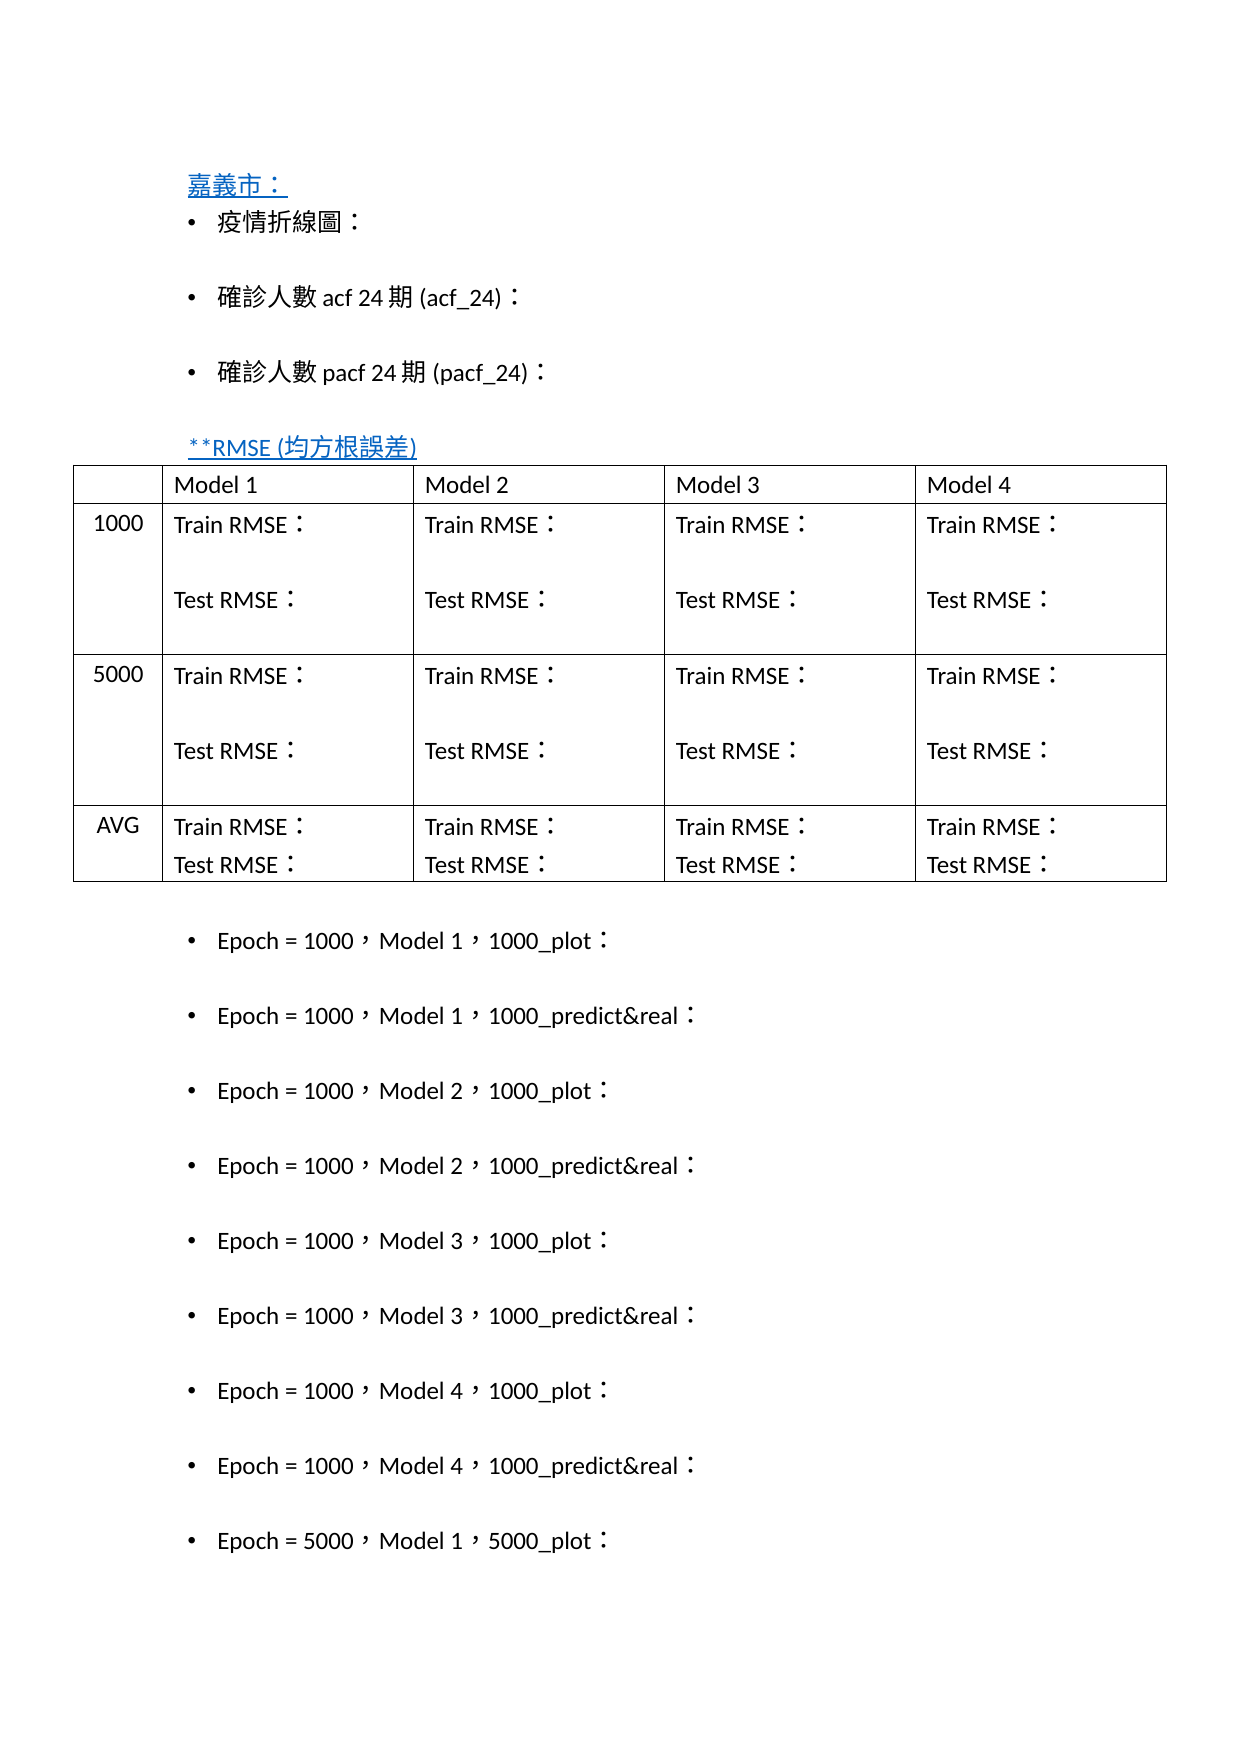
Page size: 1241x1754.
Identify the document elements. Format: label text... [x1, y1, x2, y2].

table_cell Train RMSE： Test RMSE： [916, 806, 1166, 881]
table_cell Train RMSE： Test RMSE： [665, 806, 915, 881]
table_cell 1000 [74, 504, 162, 654]
list 確診人數acf 24期 (acf_24)： [187, 277, 1053, 314]
table_cell AVG [74, 806, 162, 881]
list Epoch = 1000，Model 4，1000_predict&real： [187, 1445, 1053, 1482]
table_header Model 2 [414, 466, 664, 503]
list Epoch = 1000，Model 2，1000_plot： [187, 1070, 1053, 1107]
table_cell Train RMSE： Test RMSE： [916, 504, 1166, 654]
table_cell Train RMSE： Test RMSE： [163, 655, 413, 805]
list 疫情折線圖： [187, 202, 1053, 239]
table_cell Train RMSE： Test RMSE： [414, 655, 664, 805]
list 確診人數pacf 24期 (pacf_24)： [187, 352, 1053, 389]
table_cell 5000 [74, 655, 162, 805]
table_header [74, 466, 162, 503]
table_header Model 4 [916, 466, 1166, 503]
table_cell Train RMSE： Test RMSE： [916, 655, 1166, 805]
table_header Model 1 [163, 466, 413, 503]
table_cell Train RMSE： Test RMSE： [665, 655, 915, 805]
list Epoch = 1000，Model 1，1000_plot： [187, 920, 1053, 957]
list Epoch = 5000，Model 1，5000_plot： [187, 1520, 1053, 1557]
table_cell Train RMSE： Test RMSE： [414, 806, 664, 881]
text 嘉義市： [187, 164, 1053, 202]
list Epoch = 1000，Model 3，1000_plot： [187, 1220, 1053, 1257]
list Epoch = 1000，Model 1，1000_predict&real： [187, 995, 1053, 1032]
list Epoch = 1000，Model 3，1000_predict&real： [187, 1295, 1053, 1332]
table_cell Train RMSE： Test RMSE： [665, 504, 915, 654]
table_cell Train RMSE： Test RMSE： [414, 504, 664, 654]
table_cell Train RMSE： Test RMSE： [163, 806, 413, 881]
table_cell Train RMSE： Test RMSE： [163, 504, 413, 654]
table_header Model 3 [665, 466, 915, 503]
text **RMSE (均方根誤差) [187, 427, 1053, 464]
list Epoch = 1000，Model 2，1000_predict&real： [187, 1145, 1053, 1182]
list Epoch = 1000，Model 4，1000_plot： [187, 1370, 1053, 1407]
